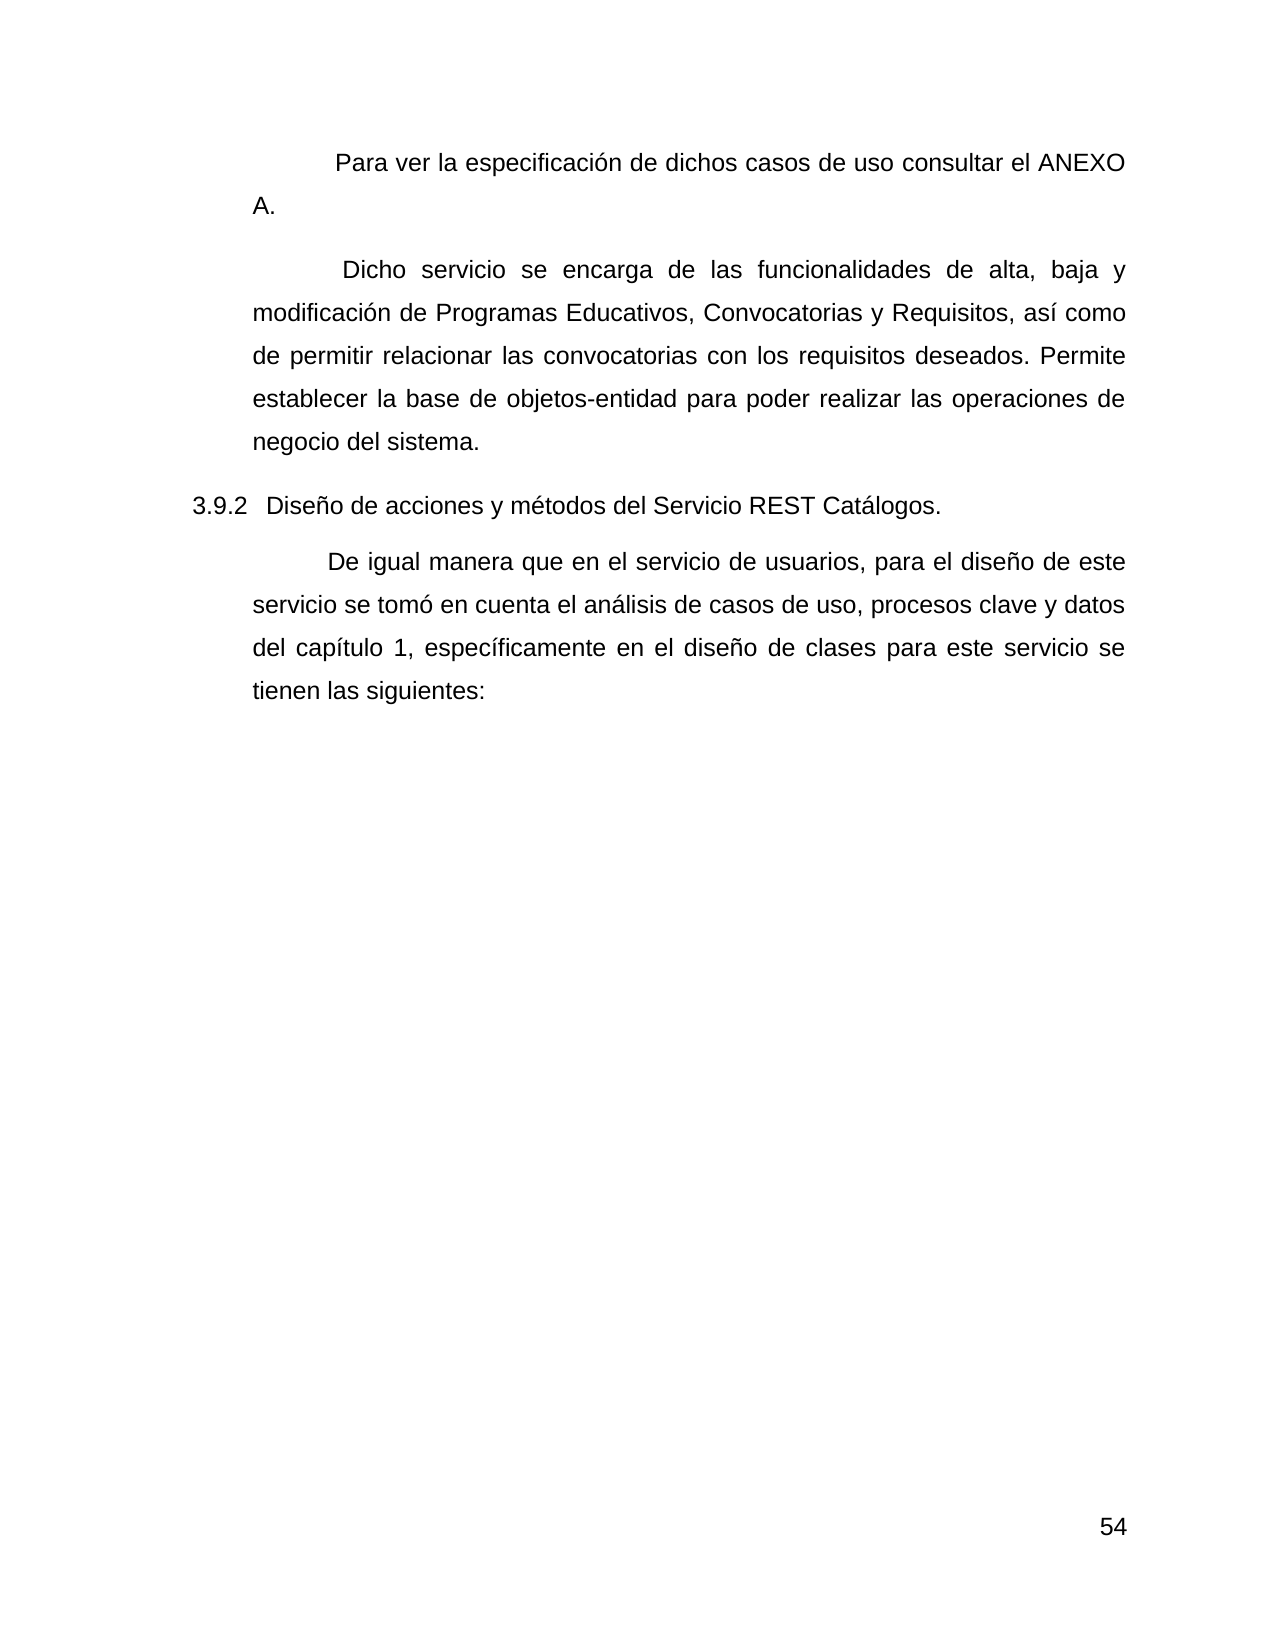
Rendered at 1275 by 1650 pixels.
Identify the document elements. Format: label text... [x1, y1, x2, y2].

text De igual manera que en el servicio de usuarios, para el diseño de este servicio se tomó en cuenta el análisis de casos de uso, procesos clave y datos del capítulo 1, específicamente en el diseño de clases para este servicio se tienen las siguientes: [252, 547, 1127, 705]
text Dicho servicio se encarga de las funcionalidades de alta, baja y modificación de Programas Educativos, Convocatorias y Requisitos, así como de permitir relacionar las convocatorias con los requisitos deseados. Permite establecer la base de objetos-entidad para poder realizar las operaciones de negocio del sistema. [252, 255, 1127, 456]
text Para ver la especificación de dichos casos de uso consultar el ANEXO A. [252, 148, 1127, 219]
subtitle Diseño de acciones y métodos del Servicio REST Catálogos. [192, 491, 1127, 520]
